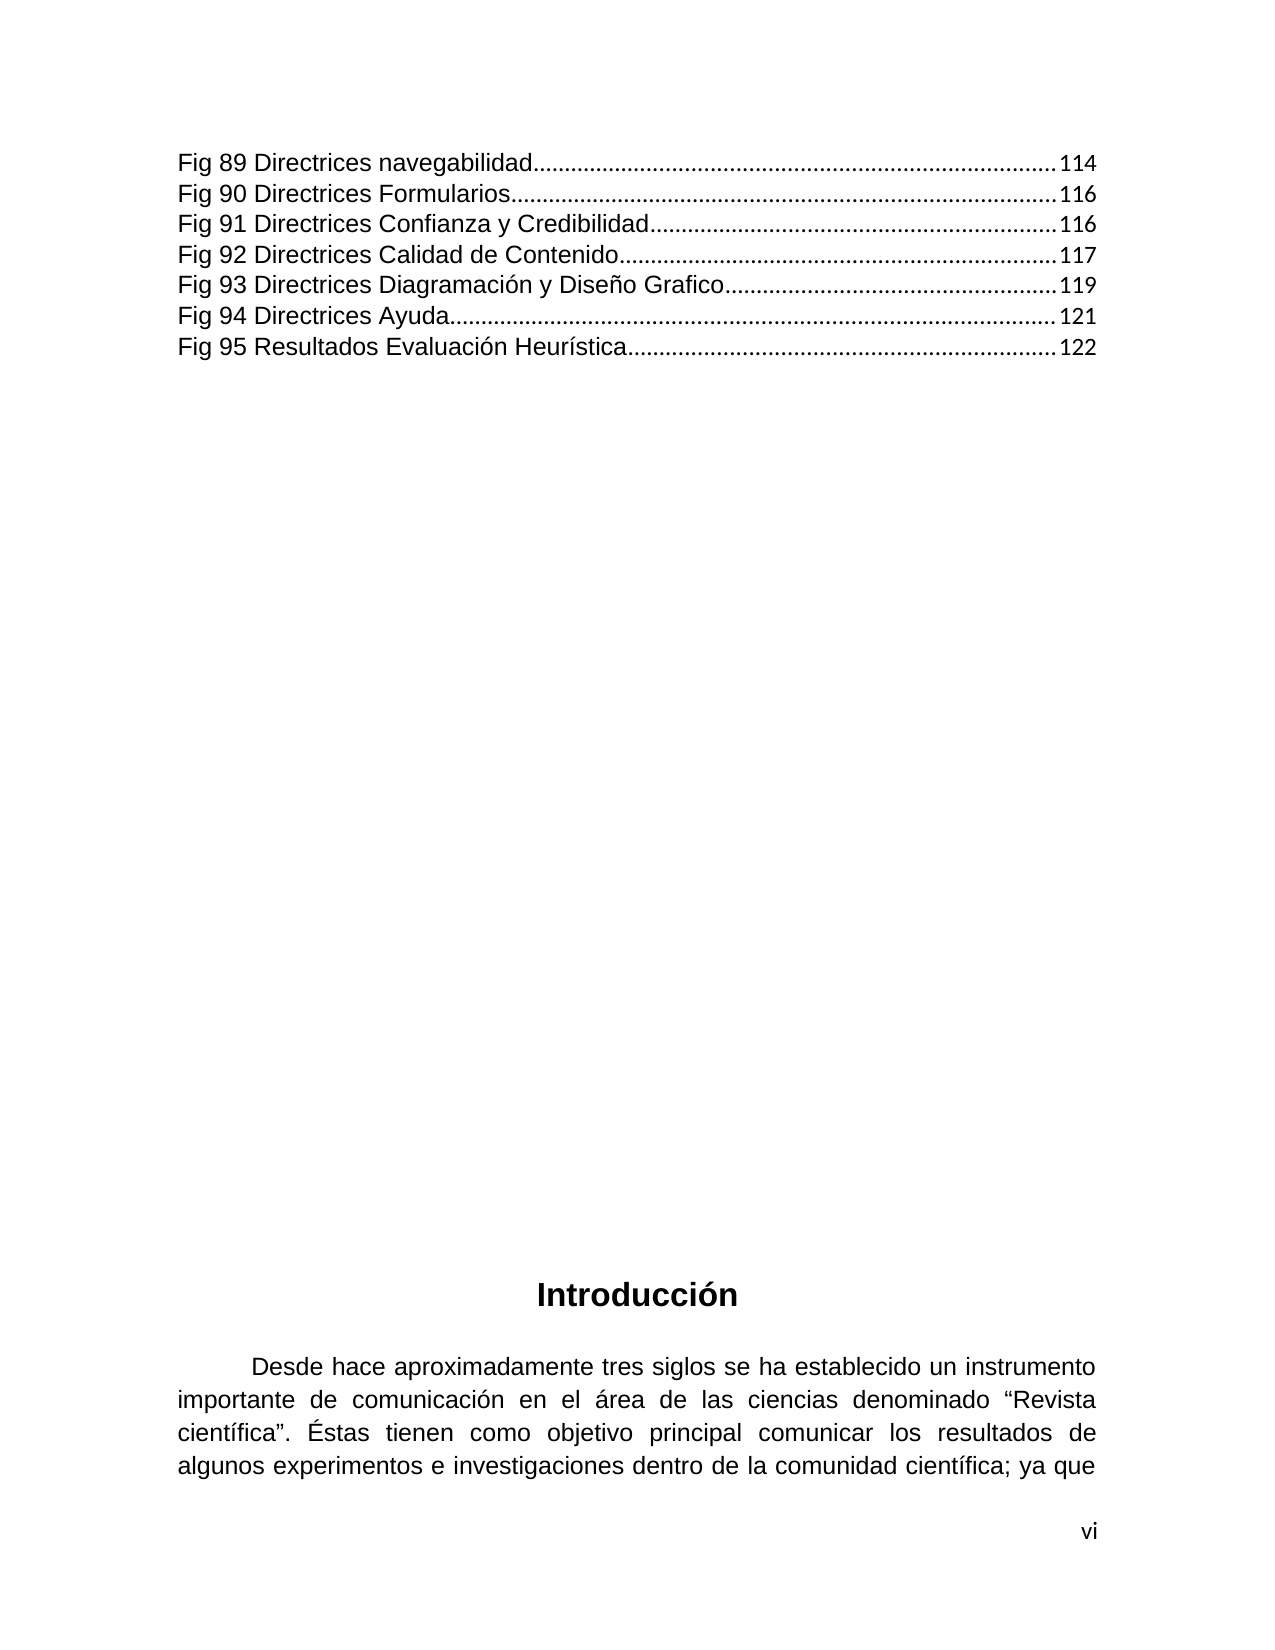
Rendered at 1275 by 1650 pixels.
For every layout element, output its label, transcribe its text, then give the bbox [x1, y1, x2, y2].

text Fig 95 Resultados Evaluación Heurística 122 [177, 331, 1098, 361]
text Fig 91 Directrices Confianza y Credibilidad 116 [177, 209, 1098, 239]
text Fig 92 Directrices Calidad de Contenido 117 [177, 239, 1098, 270]
text Fig 94 Directrices Ayuda 121 [177, 300, 1098, 331]
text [177, 1352, 1098, 1480]
text Fig 93 Directrices Diagramación y Diseño Grafico 119 [177, 270, 1098, 300]
text Fig 90 Directrices Formularios 116 [177, 178, 1098, 209]
text Fig 89 Directrices navegabilidad 114 [177, 148, 1098, 178]
subtitle Introducción [177, 1275, 1098, 1313]
